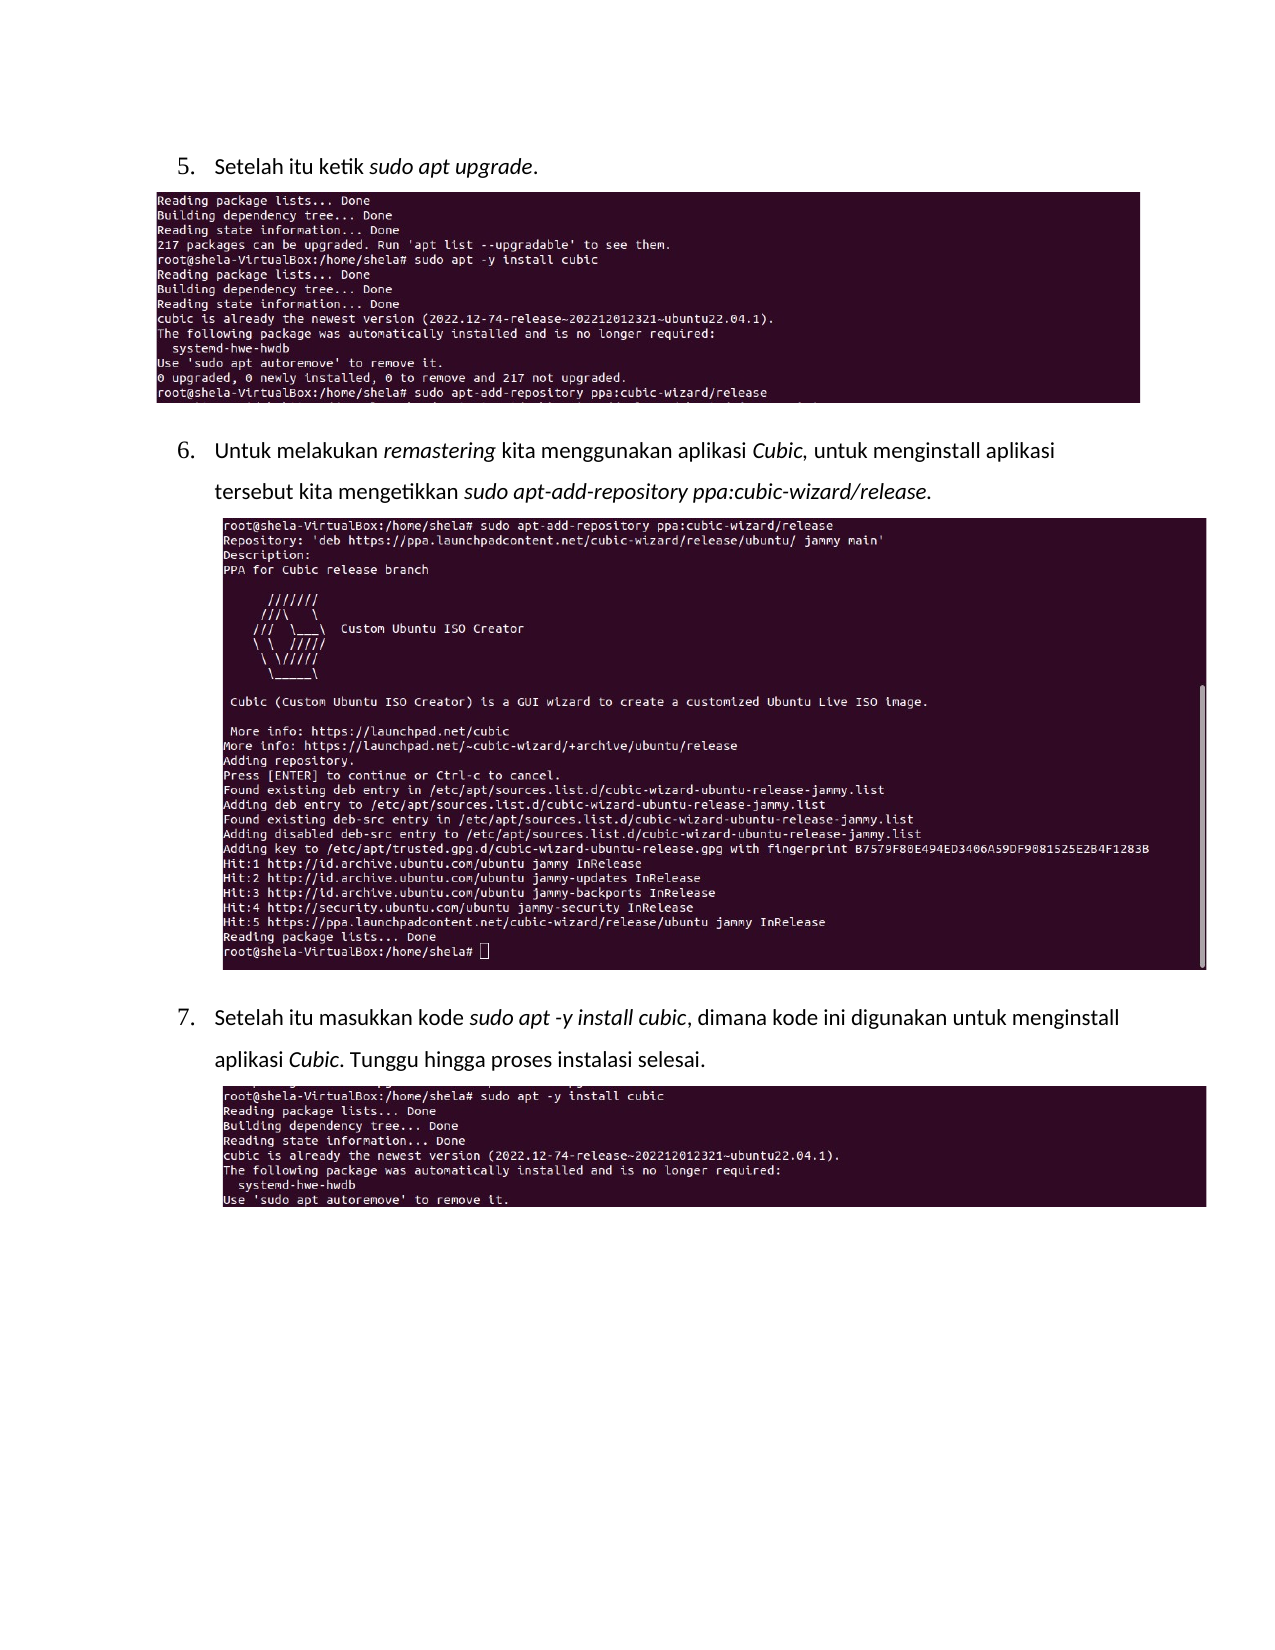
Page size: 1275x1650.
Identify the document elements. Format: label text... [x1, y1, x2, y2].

picture [222, 1086, 1207, 1207]
picture [222, 518, 1207, 970]
list Untuk melakukan remastering kita menggunakan aplikasi Cubic, untuk menginstall aplikasi tersebut kita mengetikkan sudo apt-add-repository ppa:cubic-wizard/release. [177, 435, 1138, 505]
list Setelah itu masukkan kode sudo apt -y install cubic, dimana kode ini digunakan untuk menginstall aplikasi Cubic. Tunggu hingga proses instalasi selesai. [177, 1002, 1138, 1073]
picture [156, 192, 1141, 403]
list Setelah itu ketik sudo apt upgrade. [177, 151, 1138, 180]
